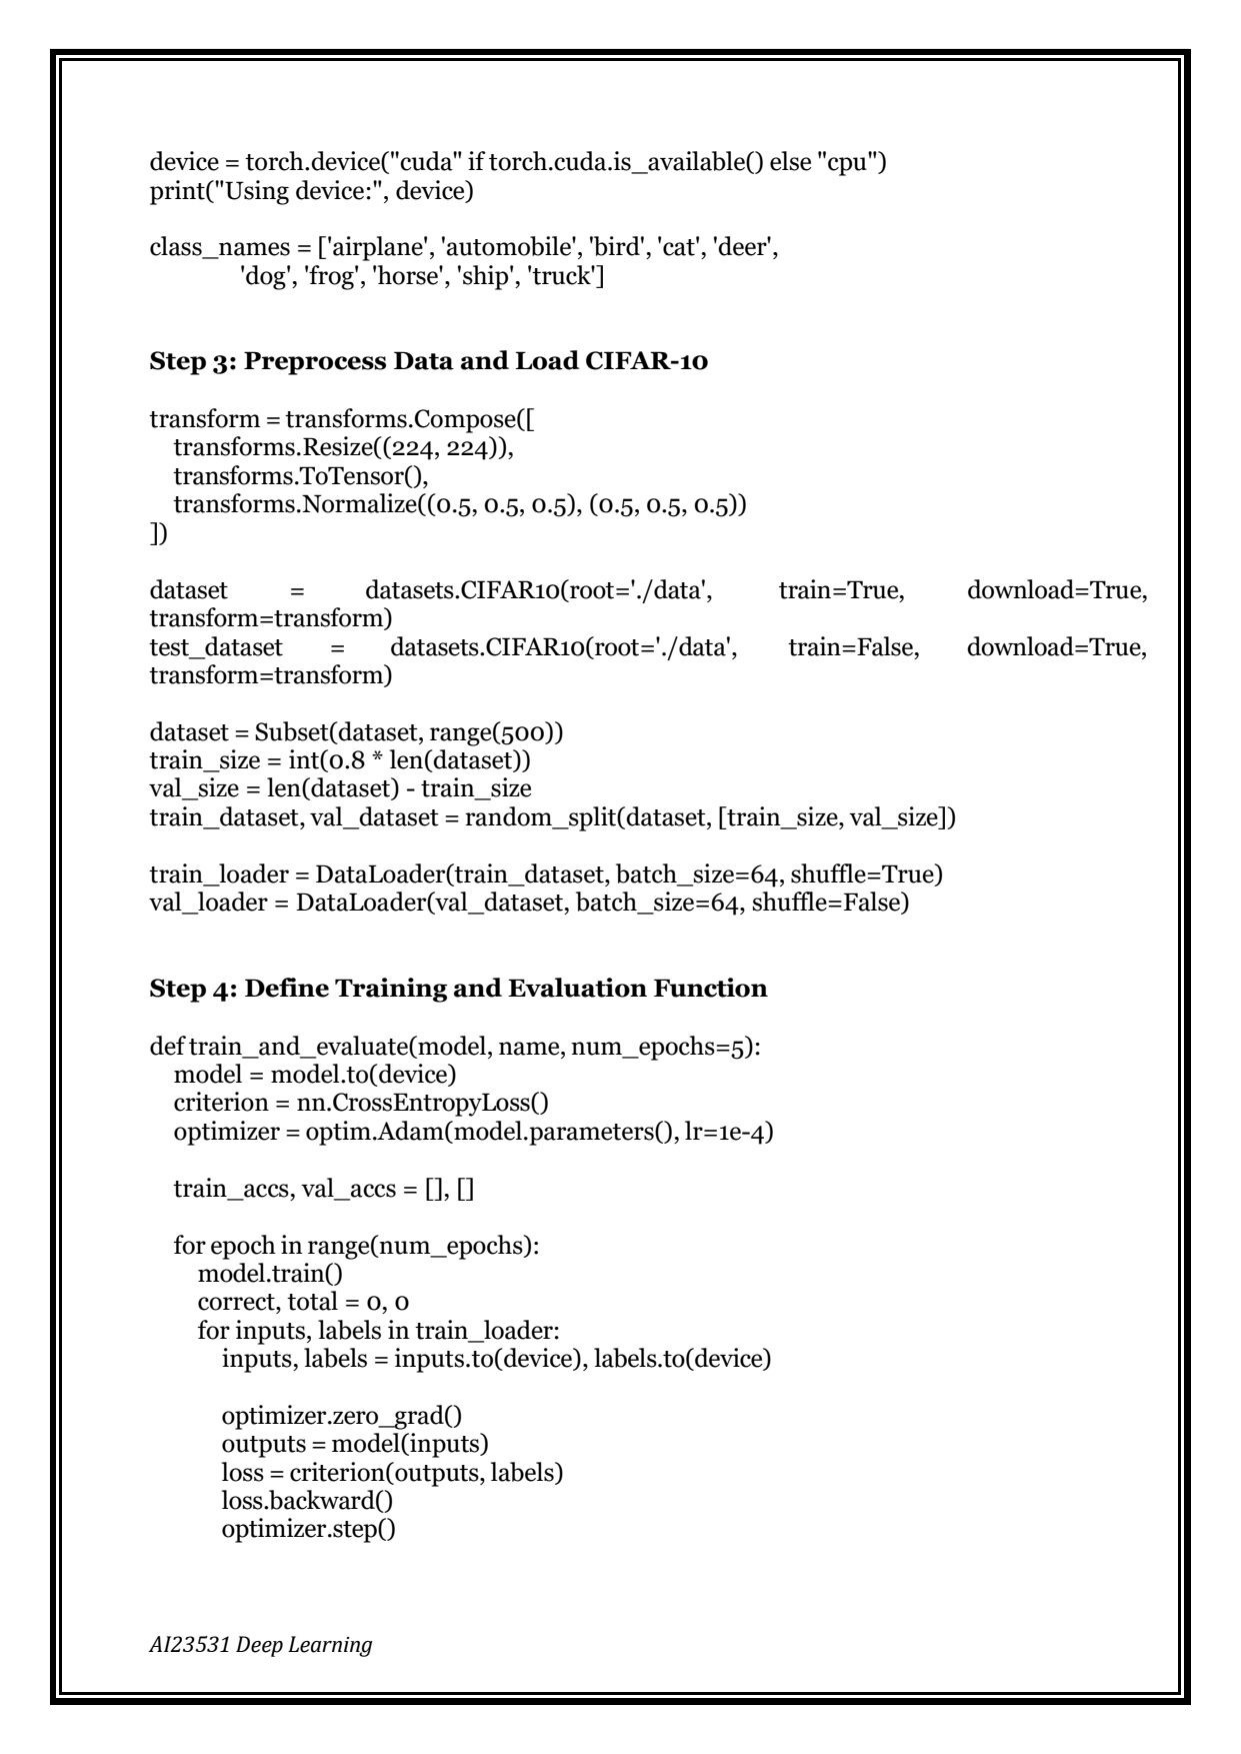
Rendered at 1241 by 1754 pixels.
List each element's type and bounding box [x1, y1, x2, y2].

picture [48, 48, 1192, 1712]
